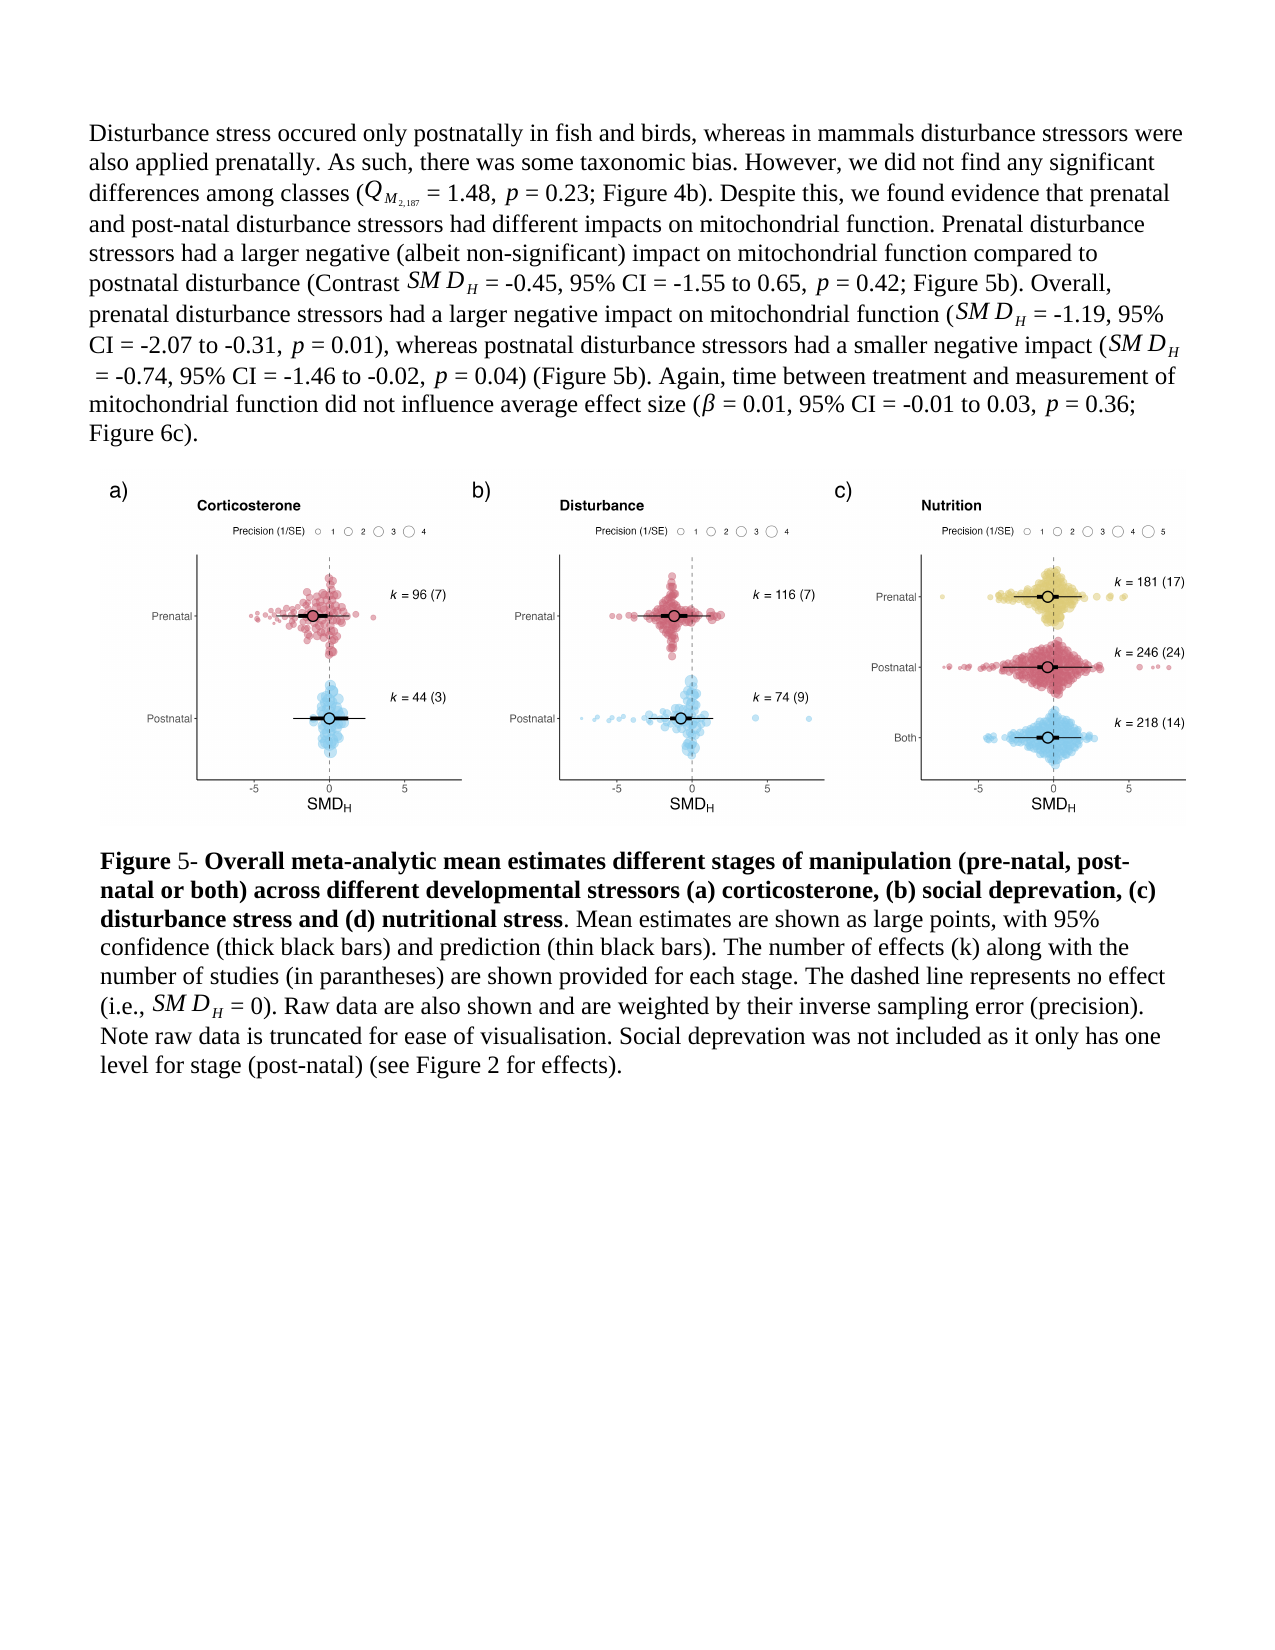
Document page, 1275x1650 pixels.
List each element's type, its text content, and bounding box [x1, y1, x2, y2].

text Disturbance stress occured only postnatally in fish and birds, whereas in mammals disturbance stressors were also applied prenatally. As such, there was some taxonomic bias. However, we did not find any significant differences among classes ( = 1.48, = 0.23; Figure 4b). Despite this, we found evidence that prenatal and post-natal disturbance stressors had different impacts on mitochondrial function. Prenatal disturbance stressors had a larger negative (albeit non-significant) impact on mitochondrial function compared to postnatal disturbance (Contrast = -0.45, 95% CI = -1.55 to 0.65, = 0.42; Figure 5b). Overall, prenatal disturbance stressors had a larger negative impact on mitochondrial function ( = -1.19, 95% CI = -2.07 to -0.31, = 0.01), whereas postnatal disturbance stressors had a smaller negative impact ( = -0.74, 95% CI = -1.46 to -0.02, = 0.04) (Figure 5b). Again, time between treatment and measurement of mitochondrial function did not influence average effect size ( = 0.01, 95% CI = -0.01 to 0.03, = 0.36; Figure 6c). [89, 118, 1186, 447]
table_header Figure 5- Overall meta-analytic mean estimates different stages of manipulation (pre-natal, post-natal or both) across different developmental stressors (a) corticosterone, (b) social deprevation, (c) disturbance stress and (d) nutritional stress. Mean estimates are shown as large points, with 95% confidence (thick black bars) and prediction (thin black bars). The number of effects (k) along with the number of studies (in parantheses) are shown provided for each stage. The dashed line represents no effect (i.e., = 0). Raw data are also shown and are weighted by their inverse sampling error (precision). Note raw data is truncated for ease of visualisation. Social deprevation was not included as it only has one level for stage (post-natal) (see Figure 2 for effects). [89, 466, 1186, 1091]
picture [100, 469, 1187, 826]
